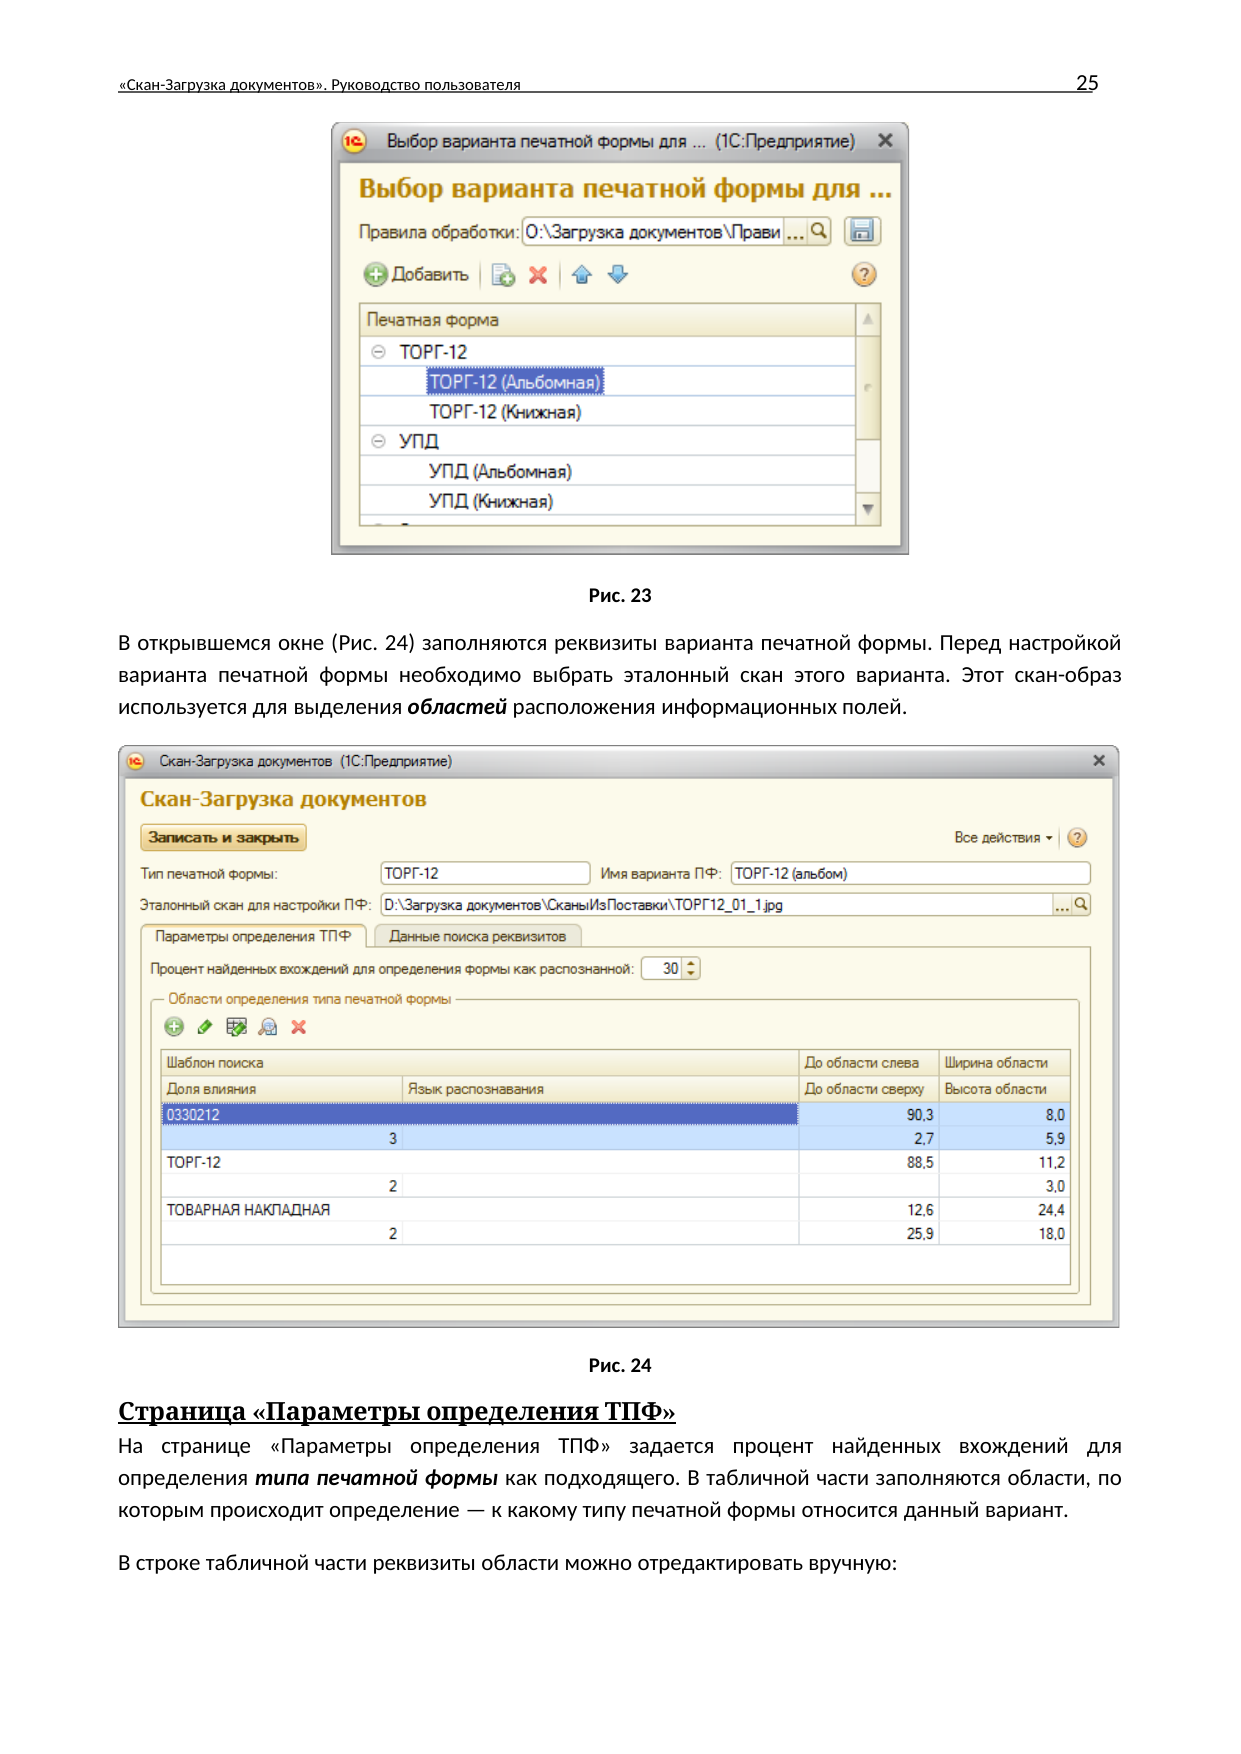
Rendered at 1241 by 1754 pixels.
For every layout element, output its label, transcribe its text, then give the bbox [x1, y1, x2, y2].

subtitle Страница «Параметры определения ТПФ» [118, 1398, 1178, 1427]
picture [331, 122, 910, 555]
picture [118, 745, 1120, 1328]
text В строке табличной части реквизиты области можно отредактировать вручную: [118, 1548, 1178, 1576]
text В открывшемся окне (Рис. 24) заполняются реквизиты варианта печатной формы. Перед настройкой варианта печатной формы необходимо выбрать эталонный скан этого варианта. Этот скан-образ используется для выделения областей расположения информационных полей. [118, 628, 1122, 720]
text Рис. 23 [117, 582, 1123, 607]
text На странице «Параметры определения ТПФ» задается процент найденных вхождений для определения типа печатной формы как подходящего. В табличной части заполняются области, по которым происходит определение — к какому типу печатной формы относится данный вариант. [118, 1431, 1122, 1523]
text Рис. 24 [117, 1352, 1123, 1377]
